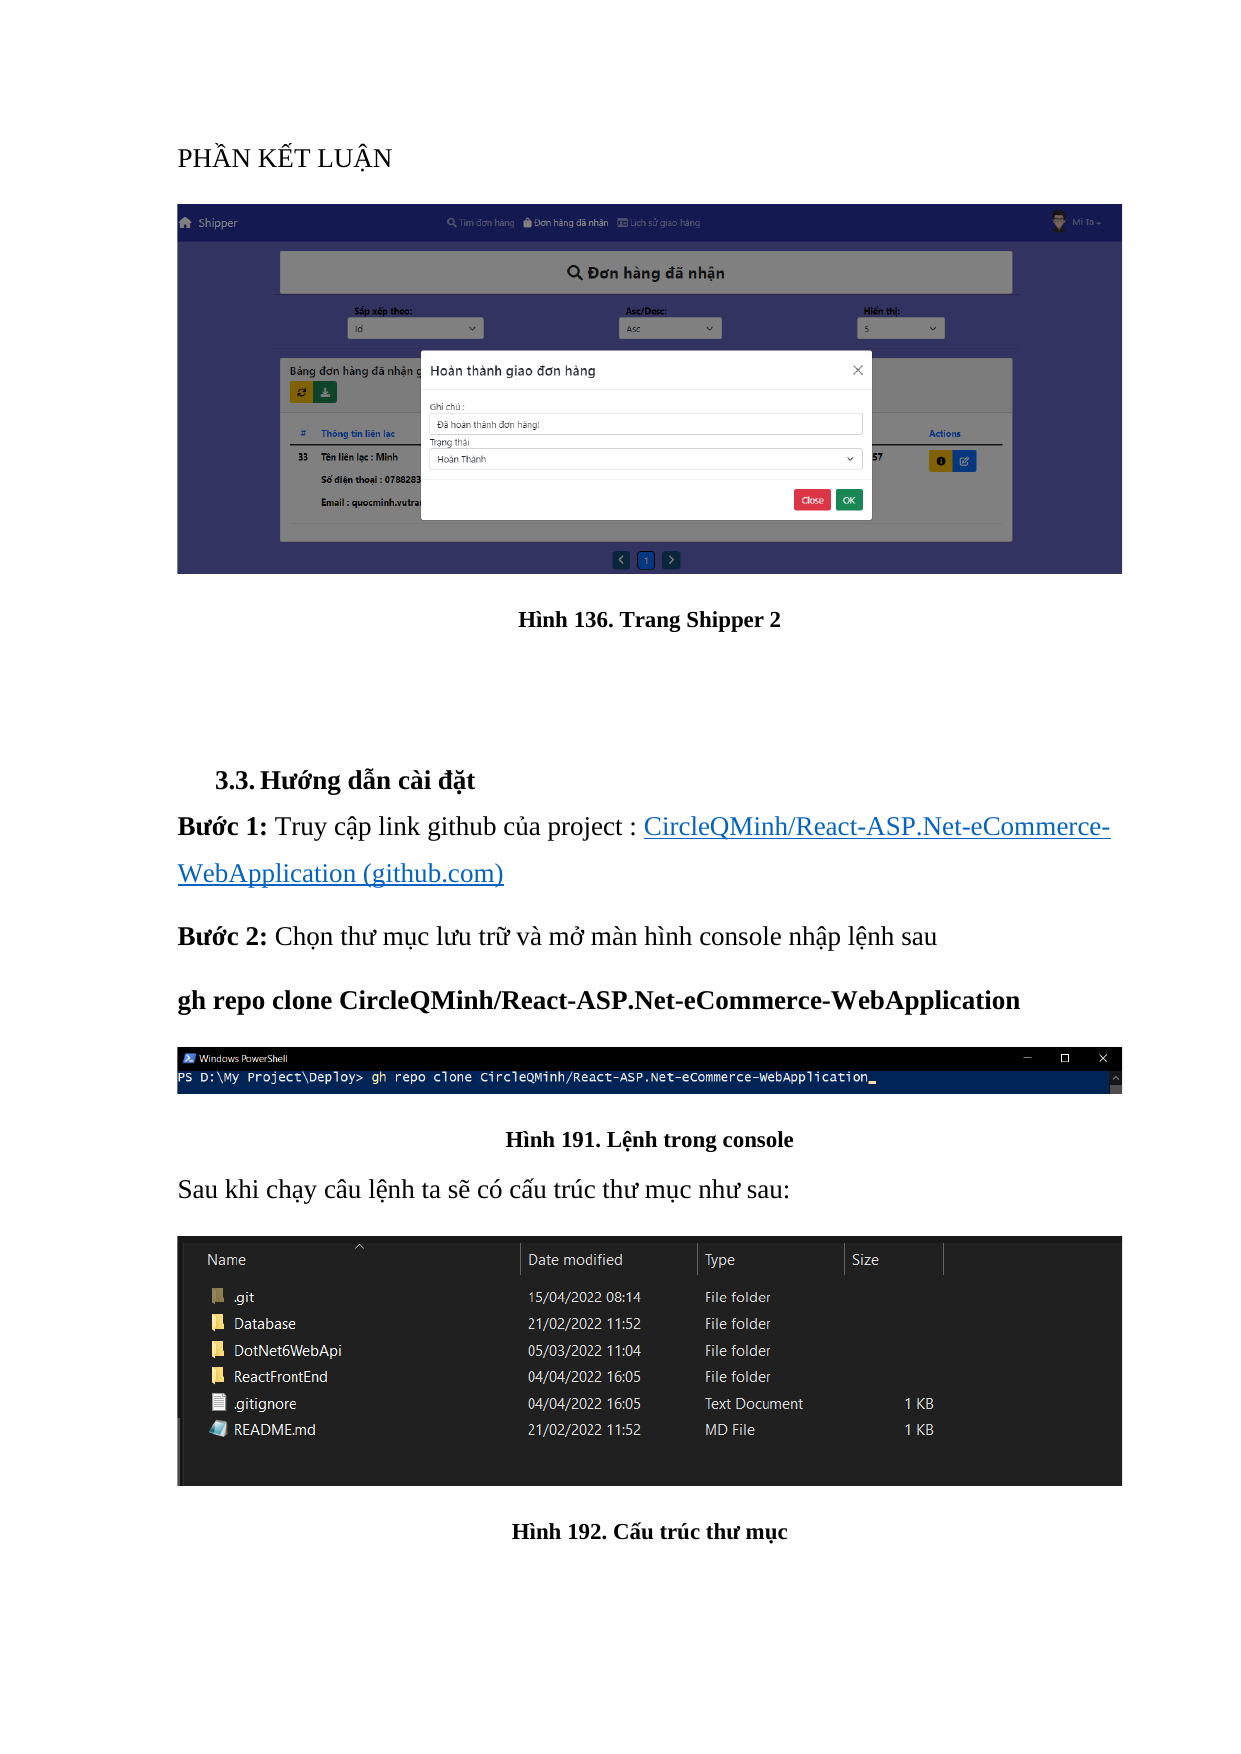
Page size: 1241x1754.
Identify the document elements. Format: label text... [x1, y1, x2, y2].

picture [177, 1047, 1123, 1094]
picture [177, 204, 1123, 574]
picture [177, 1236, 1123, 1486]
text Bước 2: Chọn thư mục lưu trữ và mở màn hình console nhập lệnh sau [177, 920, 1122, 952]
text Bước 1: Truy cập link github của project : CircleQMinh/React-ASP.Net-eCommerce-WebApplication (github.com) [177, 810, 1122, 888]
text Hình 191. Lệnh trong console [177, 1126, 1122, 1152]
text Sau khi chạy câu lệnh ta sẽ có cấu trúc thư mục như sau: [177, 1173, 1122, 1204]
subtitle Hướng dẫn cài đặt [215, 764, 1122, 795]
text gh repo clone CircleQMinh/React-ASP.Net-eCommerce-WebApplication [177, 984, 1122, 1015]
text Hình 192. Cấu trúc thư mục [177, 1518, 1122, 1544]
